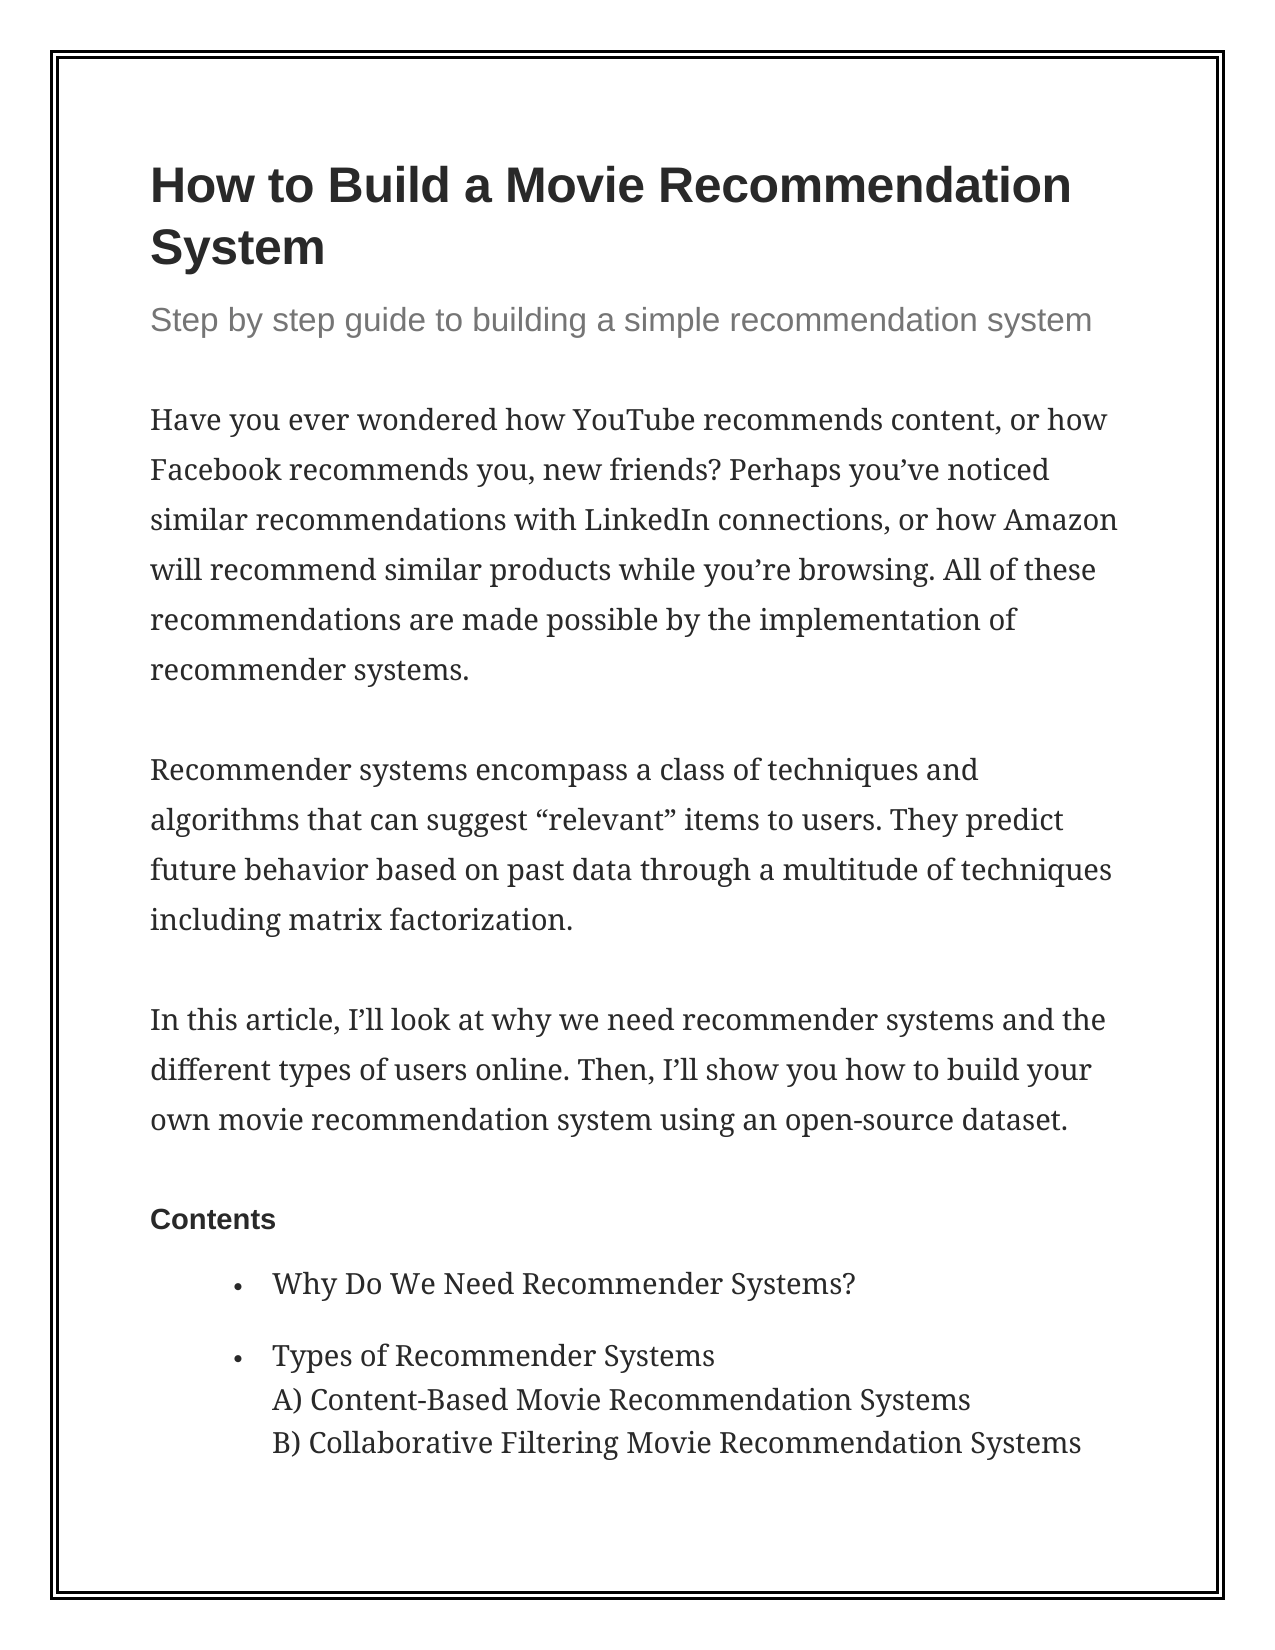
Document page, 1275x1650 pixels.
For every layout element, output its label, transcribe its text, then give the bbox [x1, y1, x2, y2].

text Contents [150, 1198, 1125, 1235]
text Step by step guide to building a simple recommendation system [150, 295, 1125, 338]
list Why Do We Need Recommender Systems? [234, 1259, 1125, 1303]
list Types of Recommender Systems A) Content-Based Movie Recommendation Systems B) Collaborative Filtering Movie Recommendation Systems [234, 1331, 1125, 1462]
text Recommender systems encompass a class of techniques and algorithms that can suggest “relevant” items to users. They predict future behavior based on past data through a multitude of techniques including matrix factorization. [150, 738, 1125, 938]
text In this article, I’ll look at why we need recommender systems and the different types of users online. Then, I’ll show you how to build your own movie recommendation system using an open-source dataset. [150, 988, 1125, 1138]
text Have you ever wondered how YouTube recommends content, or how Facebook recommends you, new friends? Perhaps you’ve noticed similar recommendations with LinkedIn connections, or how Amazon will recommend similar products while you’re browsing. All of these recommendations are made possible by the implementation of recommender systems. [150, 388, 1125, 688]
text How to Build a Movie Recommendation System [150, 150, 1125, 275]
